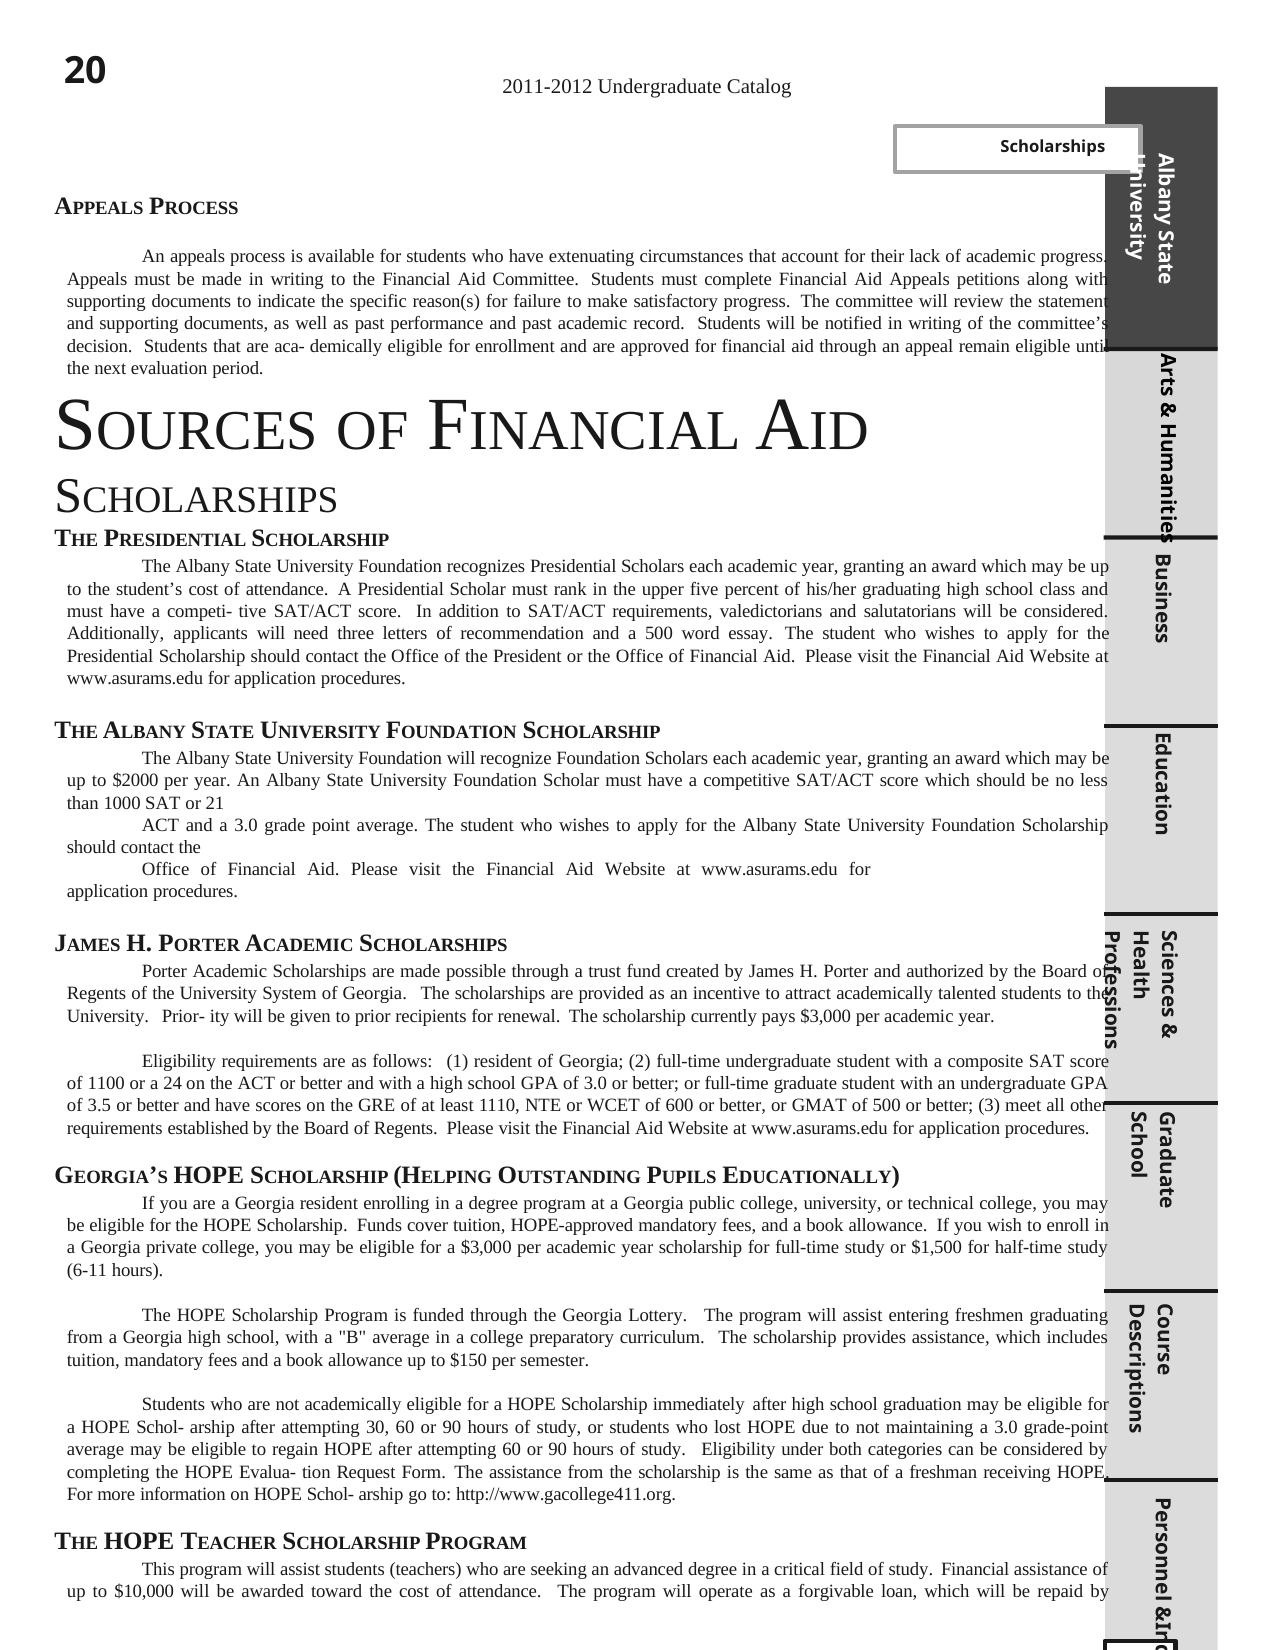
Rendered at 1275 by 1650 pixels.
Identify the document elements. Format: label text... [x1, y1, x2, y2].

text The Albany State University Foundation will recognize Foundation Scholars each academic year, granting an award which may be up to $2000 per year. An Albany State University Foundation Scholar must have a competitive SAT/ACT score which should be no less than 1000 SAT or 21 [67, 747, 1109, 813]
subtitle GEORGIA’S HOPE SCHOLARSHIP (HELPING OUTSTANDING PUPILS EDUCATIONALLY) [54, 1160, 1212, 1188]
text Students who are not academically eligible for a HOPE Scholarship immediately after high school graduation may be eligible for a HOPE Schol- arship after attempting 30, 60 or 90 hours of study, or students who lost HOPE due to not maintaining a 3.0 grade-point average may be eligible to regain HOPE after attempting 60 or 90 hours of study. Eligibility under both categories can be considered by completing the HOPE Evalua- tion Request Form. The assistance from the scholarship is the same as that of a freshman receiving HOPE. For more information on HOPE Schol- arship go to: http://www.gacollege411.org. [67, 1393, 1109, 1504]
text 20 2011-2012 Undergraduate Catalog [63, 44, 1212, 104]
subtitle THE ALBANY STATE UNIVERSITY FOUNDATION SCHOLARSHIP [54, 715, 1212, 744]
text Eligibility requirements are as follows: (1) resident of Georgia; (2) full-time undergraduate student with a composite SAT score of 1100 or a 24 on the ACT or better and with a high school GPA of 3.0 or better; or full-time graduate student with an undergraduate GPA of 3.5 or better and have scores on the GRE of at least 1110, NTE or WCET of 600 or better, or GMAT of 500 or better; (3) meet all other requirements established by the Board of Regents. Please visit the Financial Aid Website at www.asurams.edu for application procedures. [67, 1049, 1109, 1138]
subtitle THE HOPE TEACHER SCHOLARSHIP PROGRAM [54, 1526, 1212, 1555]
subtitle APPEALS PROCESS [54, 191, 1212, 219]
subtitle JAMES H. PORTER ACADEMIC SCHOLARSHIPS [54, 928, 1212, 957]
subtitle THE PRESIDENTIAL SCHOLARSHIP [54, 523, 1212, 552]
subtitle SOURCES OF FINANCIAL AID [54, 379, 1212, 466]
subtitle SCHOLARSHIPS [54, 466, 1212, 523]
text The HOPE Scholarship Program is funded through the Georgia Lottery. The program will assist entering freshmen graduating from a Georgia high school, with a "B" average in a college preparatory curriculum. The scholarship provides assistance, which includes tuition, mandatory fees and a book allowance up to $150 per semester. [67, 1304, 1109, 1370]
text Office of Financial Aid. Please visit the Financial Aid Website at www.asurams.edu for application procedures. [67, 858, 871, 901]
text If you are a Georgia resident enrolling in a degree program at a Georgia public college, university, or technical college, you may be eligible for the HOPE Scholarship. Funds cover tuition, HOPE-approved mandatory fees, and a book allowance. If you wish to enroll in a Georgia private college, you may be eligible for a $3,000 per academic year scholarship for full-time study or $1,500 for half-time study (6-11 hours). [67, 1192, 1109, 1280]
text Scholarships [54, 136, 1105, 156]
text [67, 1558, 1109, 1602]
text An appeals process is available for students who have extenuating circumstances that account for their lack of academic progress. Appeals must be made in writing to the Financial Aid Committee. Students must complete Financial Aid Appeals petitions along with supporting documents to indicate the specific reason(s) for failure to make satisfactory progress. The committee will review the statement and supporting documents, as well as past performance and past academic record. Students will be notified in writing of the committee’s decision. Students that are aca- demically eligible for enrollment and are approved for financial aid through an appeal remain eligible until the next evaluation period. [67, 245, 1109, 379]
text ACT and a 3.0 grade point average. The student who wishes to apply for the Albany State University Foundation Scholarship should contact the [67, 814, 1109, 857]
text Porter Academic Scholarships are made possible through a trust fund created by James H. Porter and authorized by the Board of Regents of the University System of Georgia. The scholarships are provided as an incentive to attract academically talented students to the University. Prior- ity will be given to prior recipients for renewal. The scholarship currently pays $3,000 per academic year. [67, 960, 1109, 1026]
text The Albany State University Foundation recognizes Presidential Scholars each academic year, granting an award which may be up to the student’s cost of attendance. A Presidential Scholar must rank in the upper five percent of his/her graduating high school class and must have a competi- tive SAT/ACT score. In addition to SAT/ACT requirements, valedictorians and salutatorians will be considered. Additionally, applicants will need three letters of recommendation and a 500 word essay. The student who wishes to apply for the Presidential Scholarship should contact the Office of the President or the Office of Financial Aid. Please visit the Financial Aid Website at www.asurams.edu for application procedures. [67, 555, 1109, 689]
